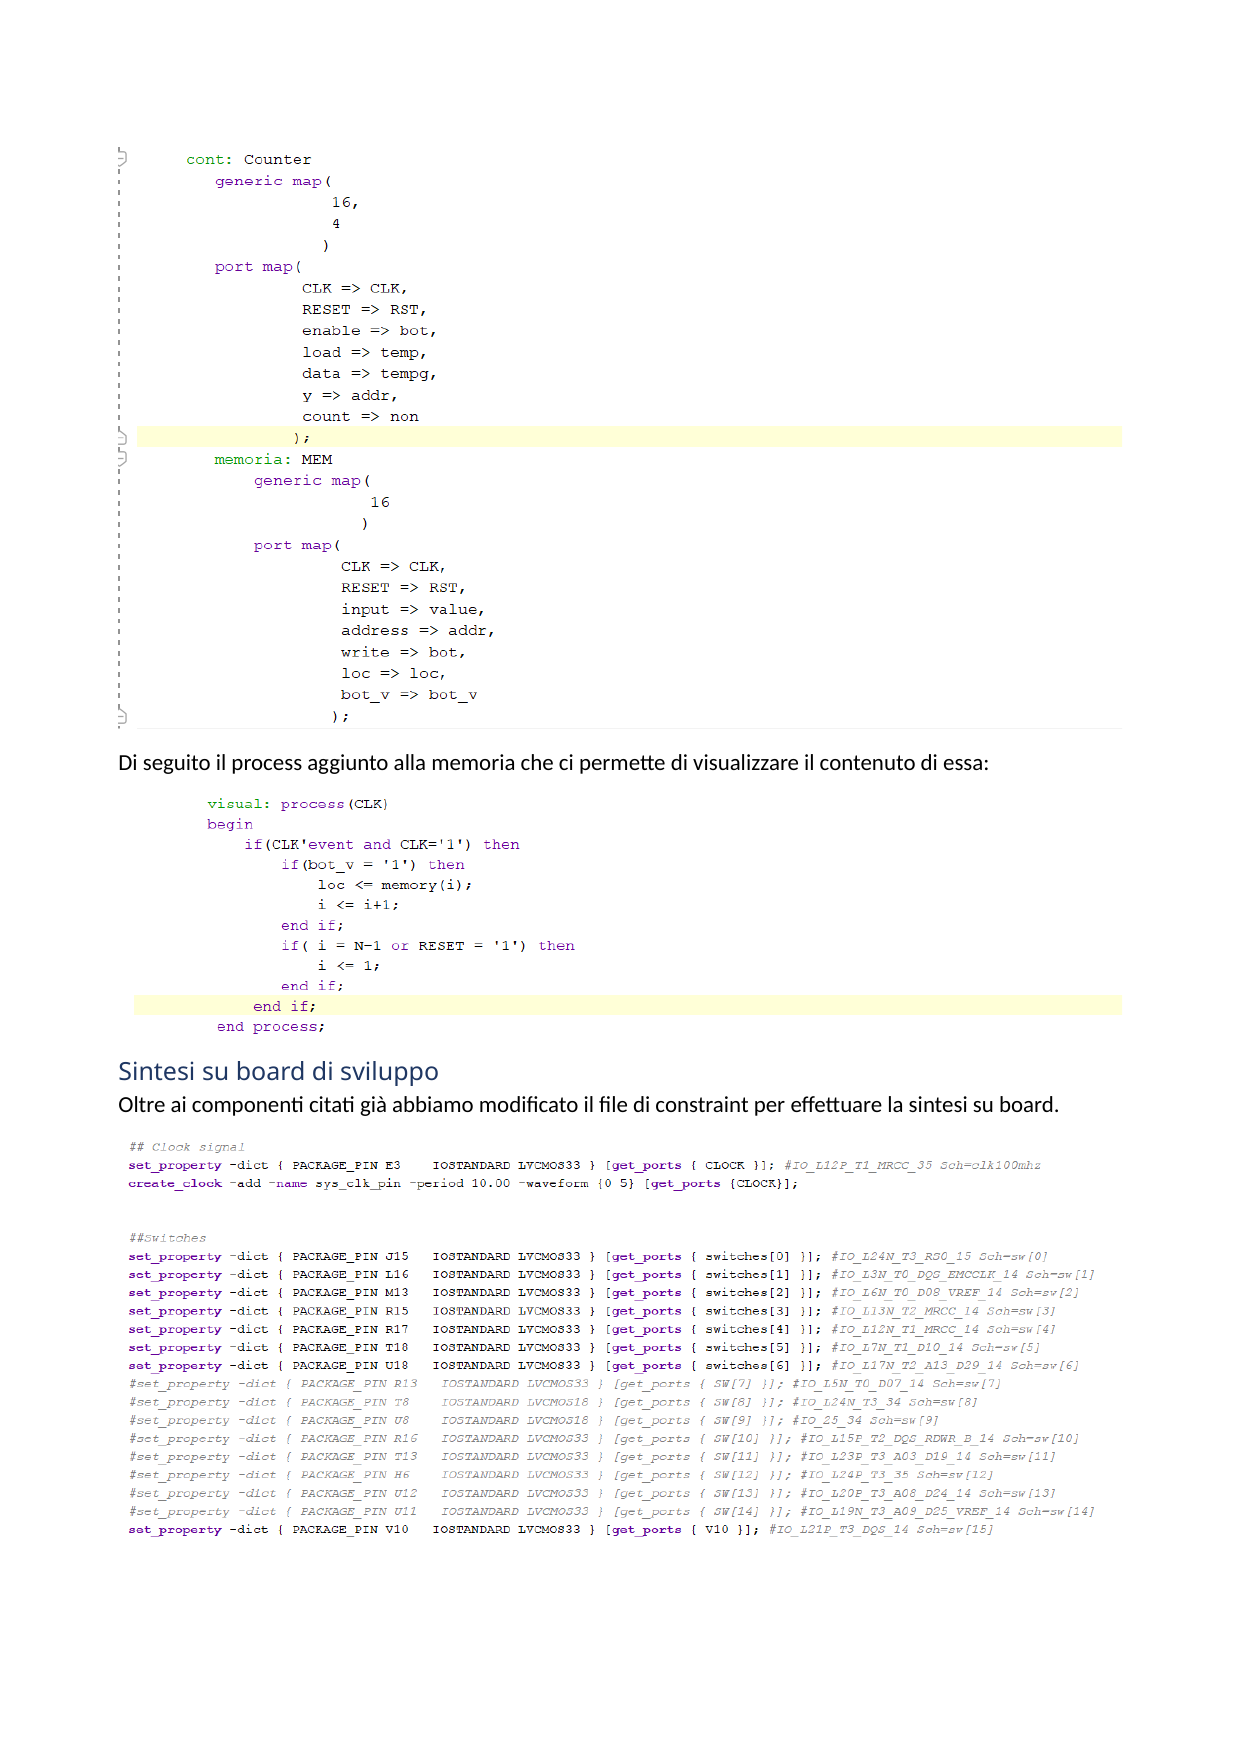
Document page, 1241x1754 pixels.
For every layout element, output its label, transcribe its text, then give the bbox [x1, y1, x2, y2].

picture [118, 794, 1123, 1035]
subtitle Sintesi su board di sviluppo [118, 1053, 1122, 1088]
text Di seguito il process aggiunto alla memoria che ci permette di visualizzare il contenuto di essa: [118, 748, 1122, 776]
picture [118, 1137, 1123, 1537]
text Oltre ai componenti citati già abbiamo modificato il file di constraint per effettuare la sintesi su board. [118, 1090, 1122, 1118]
picture [118, 147, 1123, 729]
